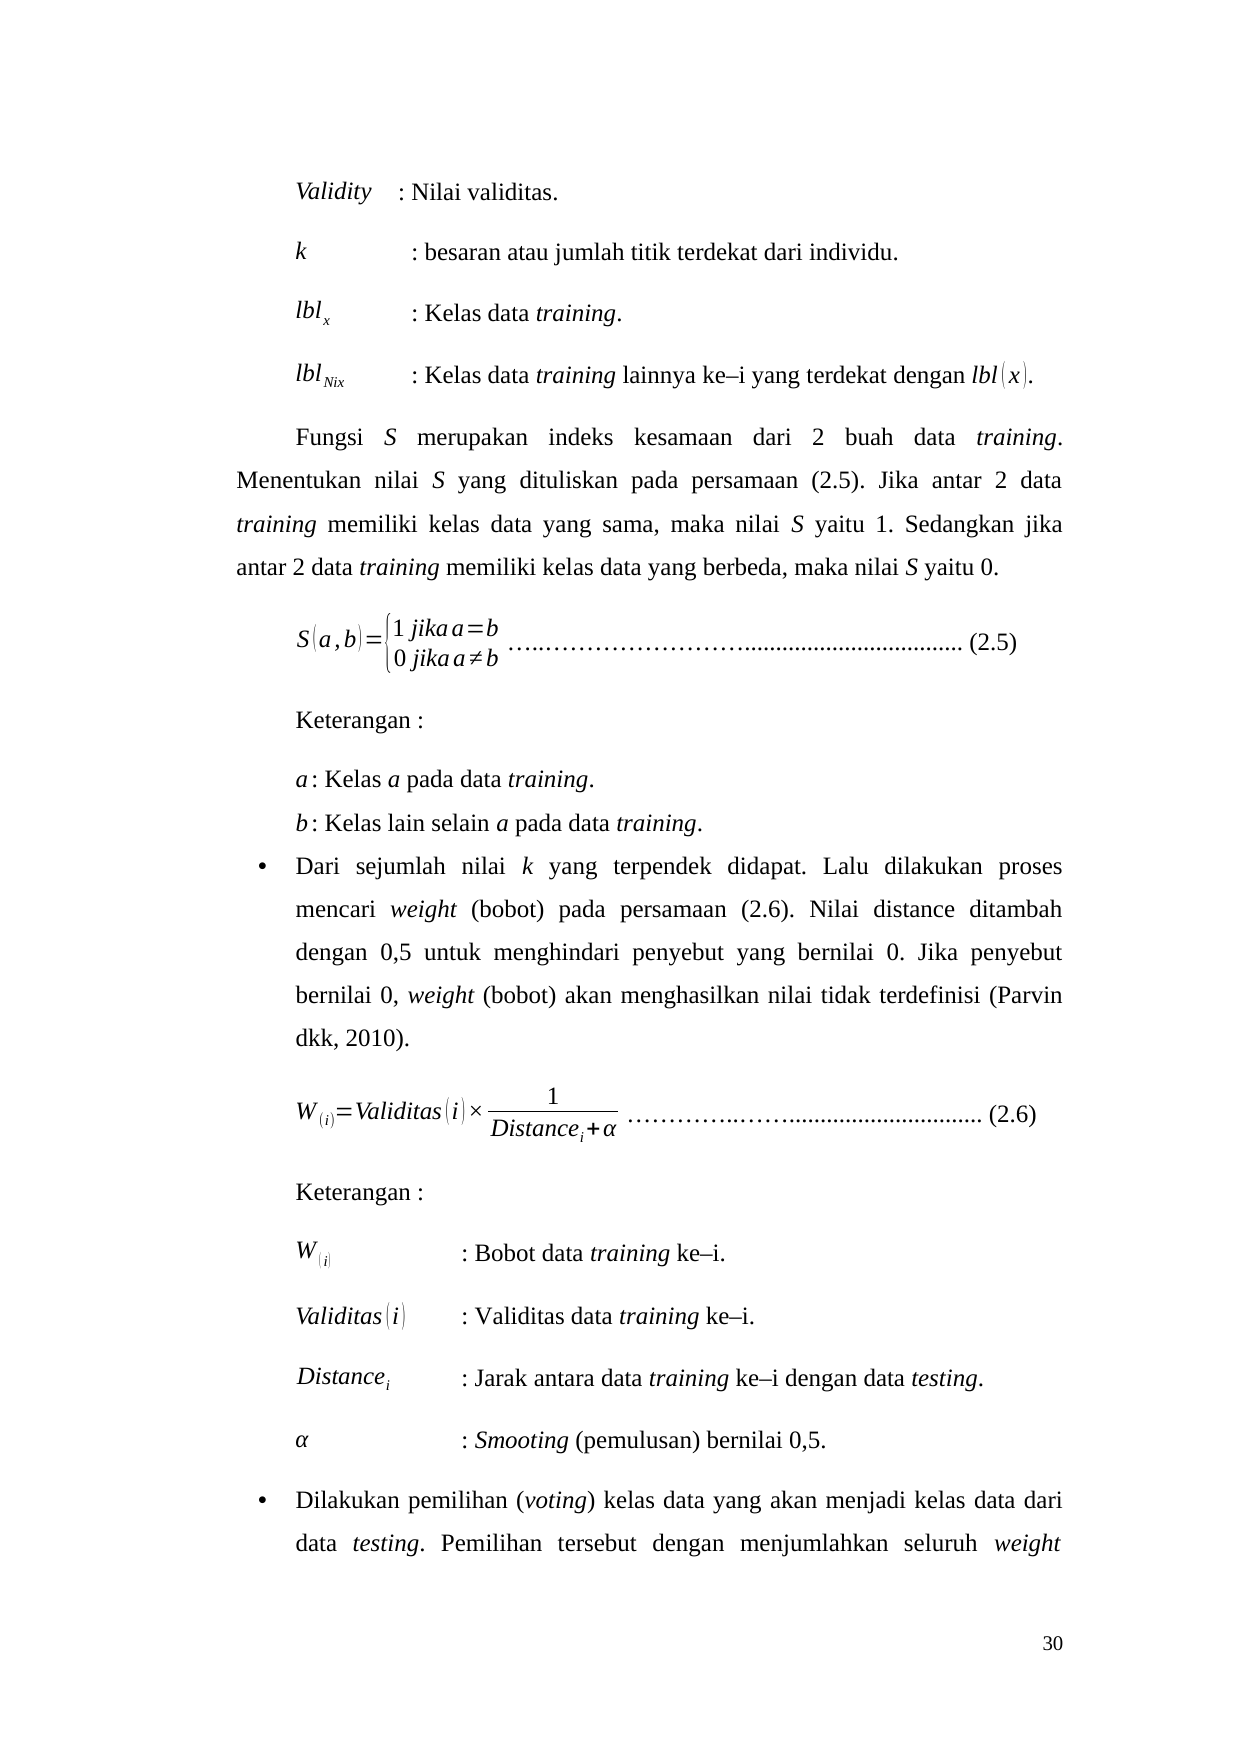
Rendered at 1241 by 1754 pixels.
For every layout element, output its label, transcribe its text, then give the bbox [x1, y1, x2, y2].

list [258, 1485, 1063, 1557]
text Fungsi S merupakan indeks kesamaan dari 2 buah data training. Menentukan nilai S yang dituliskan pada persamaan (2.5). Jika antar 2 data training memiliki kelas data yang sama, maka nilai S yaitu 1. Sedangkan jika antar 2 data training memiliki kelas data yang berbeda, maka nilai S yaitu 0. [236, 422, 1063, 581]
text : Nilai validitas. [295, 177, 1063, 206]
list b : Kelas lain selain a pada data training. [295, 808, 1063, 836]
text : besaran atau jumlah titik terdekat dari individu. [295, 237, 1063, 266]
text …………..……............................... (2.6) [295, 1083, 1063, 1146]
text : Smooting (pemulusan) bernilai 0,5. [295, 1425, 1063, 1454]
text Keterangan : [295, 1177, 1063, 1206]
list Dari sejumlah nilai k yang terpendek didapat. Lalu dilakukan proses mencari weight (bobot) pada persamaan (2.6). Nilai distance ditambah dengan 0,5 untuk menghindari penyebut yang bernilai 0. Jika penyebut bernilai 0, weight (bobot) akan menghasilkan nilai tidak terdefinisi (Parvin dkk, 2010). [258, 851, 1063, 1052]
text Keterangan : [295, 705, 1063, 733]
text : Kelas data training lainnya ke–i yang terdekat dengan . [295, 359, 1063, 391]
text : Bobot data training ke–i. [295, 1237, 1063, 1270]
text …..……………………................................... (2.5) [295, 612, 1063, 674]
list a : Kelas a pada data training. [295, 764, 1063, 793]
text : Validitas data training ke–i. [295, 1301, 1063, 1332]
text : Kelas data training. [295, 297, 1063, 328]
text : Jarak antara data training ke–i dengan data testing. [295, 1363, 1063, 1394]
